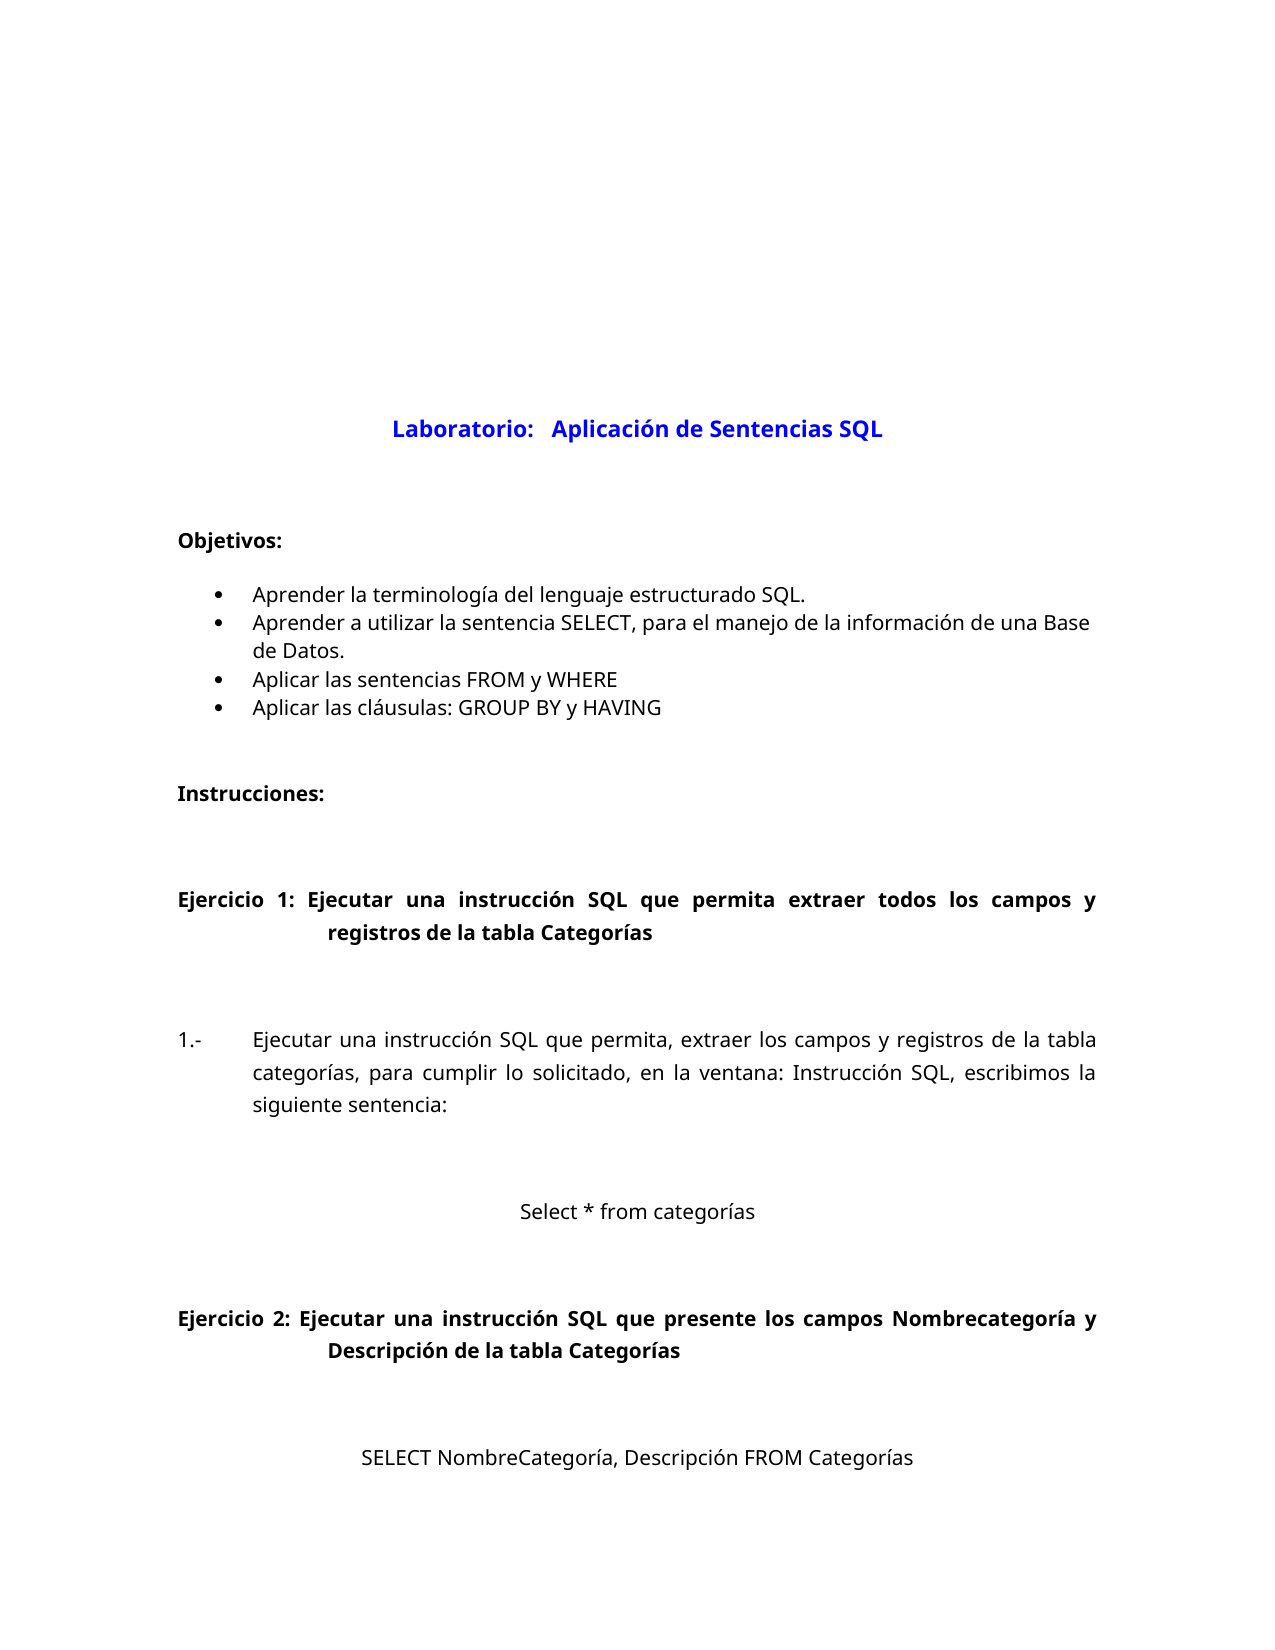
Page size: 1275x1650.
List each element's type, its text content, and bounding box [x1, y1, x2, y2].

text Instrucciones: [177, 779, 1098, 807]
text Laboratorio: Aplicación de Sentencias SQL [177, 413, 1098, 444]
text Select * from categorías [177, 1197, 1098, 1226]
text SELECT NombreCategoría, Descripción FROM Categorías [177, 1443, 1098, 1472]
text Ejercicio 2: Ejecutar una instrucción SQL que presente los campos Nombrecategoría y Descripción de la tabla Categorías [177, 1304, 1098, 1365]
list Aprender la terminología del lenguaje estructurado SQL. [215, 580, 1098, 608]
text 1.- Ejecutar una instrucción SQL que permita, extraer los campos y registros de la tabla categorías, para cumplir lo solicitado, en la ventana: Instrucción SQL, escribimos la siguiente sentencia: [177, 1025, 1098, 1119]
list Aplicar las sentencias FROM y WHERE [215, 665, 1098, 693]
text Objetivos: [177, 526, 1098, 555]
list Aplicar las cláusulas: GROUP BY y HAVING [215, 693, 1098, 722]
list Aprender a utilizar la sentencia SELECT, para el manejo de la información de una Base de Datos. [215, 608, 1098, 665]
text Ejercicio 1: Ejecutar una instrucción SQL que permita extraer todos los campos y registros de la tabla Categorías [177, 886, 1098, 947]
